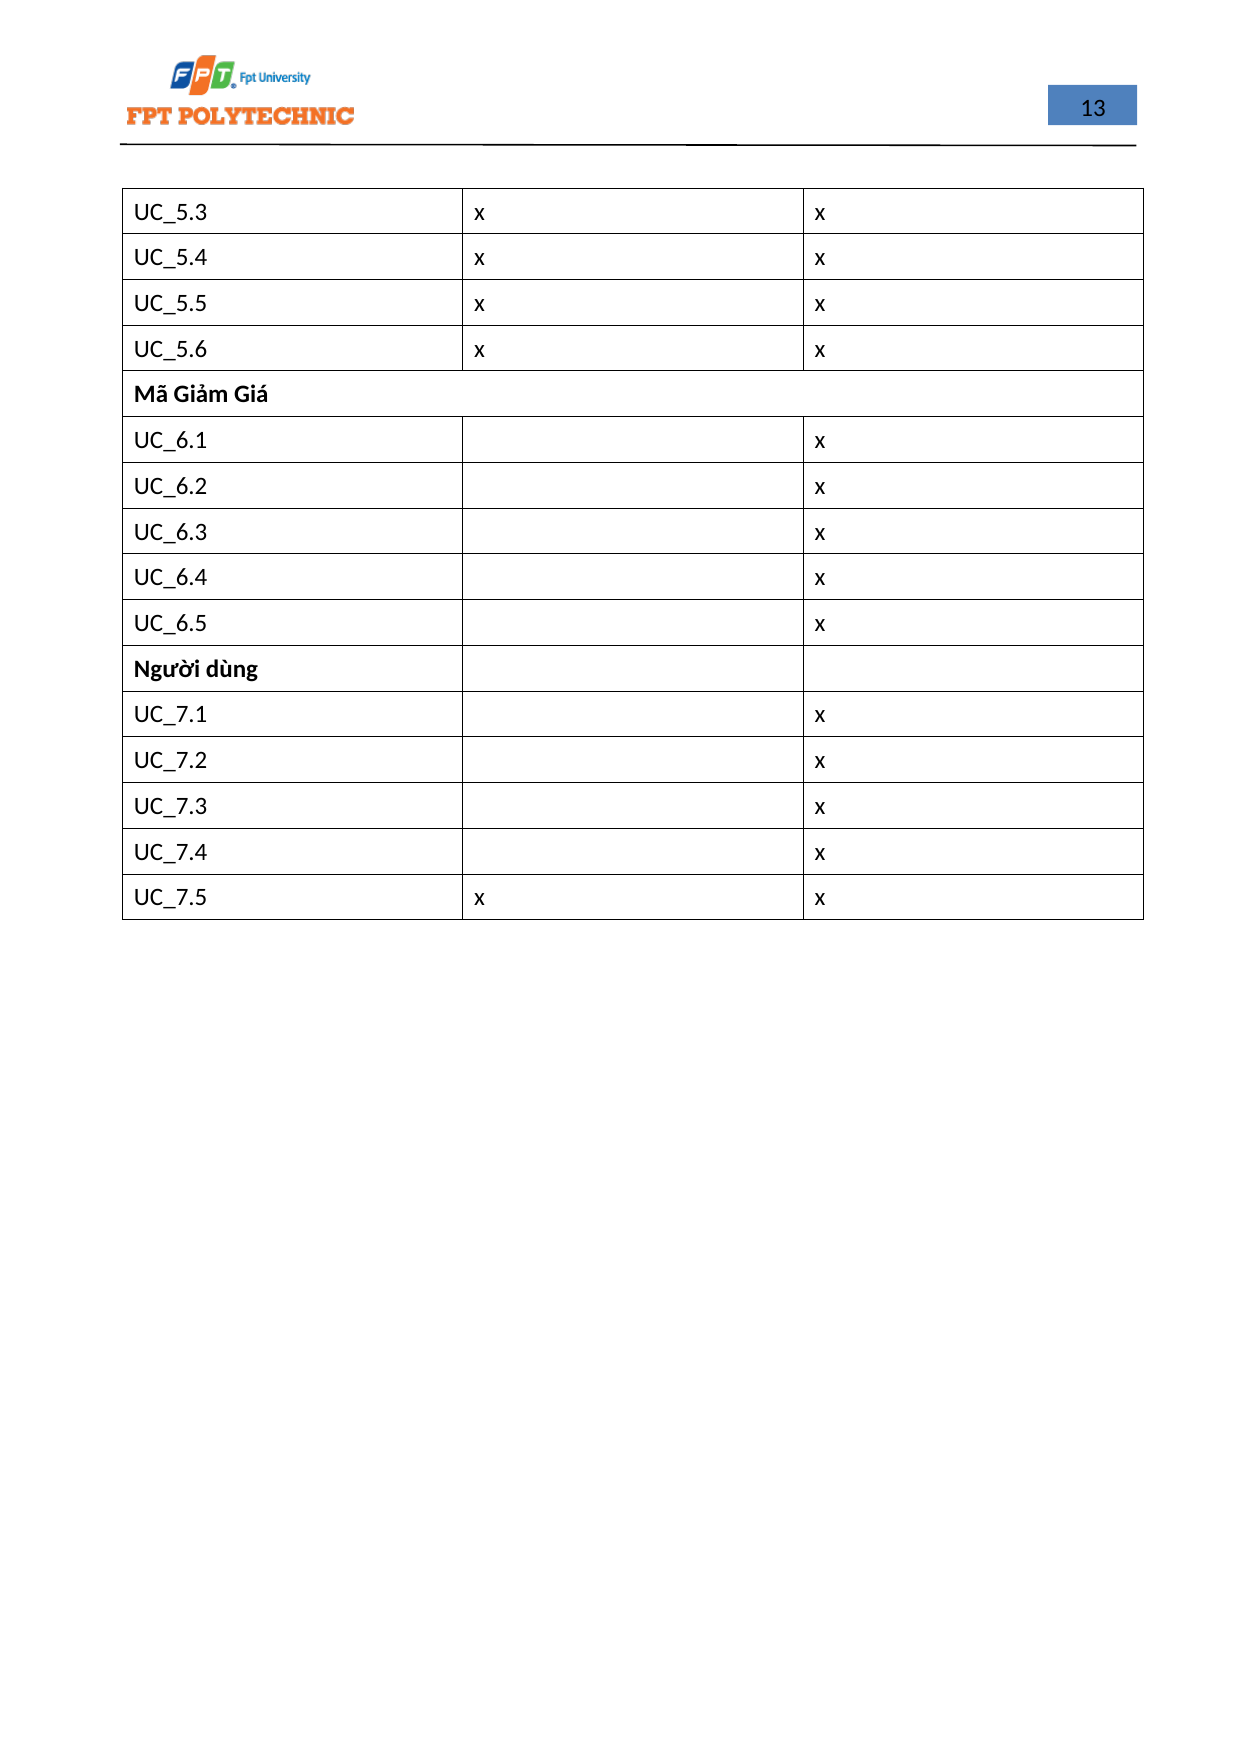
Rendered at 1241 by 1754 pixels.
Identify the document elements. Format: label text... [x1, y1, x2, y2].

table_cell [463, 509, 803, 553]
table_cell UC_6.5 [123, 600, 462, 645]
table_cell x [463, 280, 803, 325]
table_cell x [804, 326, 1143, 370]
table_cell [804, 646, 1143, 691]
table_cell x [463, 189, 803, 233]
table_cell x [804, 417, 1143, 462]
table_cell x [463, 875, 803, 919]
table_cell Người dùng [123, 646, 462, 691]
table_cell x [804, 554, 1143, 599]
table_cell UC_7.3 [123, 783, 462, 828]
table_cell x [463, 326, 803, 370]
table_cell UC_6.2 [123, 463, 462, 508]
table_cell [463, 554, 803, 599]
table_cell UC_5.5 [123, 280, 462, 325]
table_cell UC_7.1 [123, 692, 462, 736]
table_cell Mã Giảm Giá [123, 371, 1143, 416]
table_cell x [804, 783, 1143, 828]
table_cell UC_5.3 [123, 189, 462, 233]
table_cell UC_6.4 [123, 554, 462, 599]
table_cell [463, 737, 803, 782]
table_cell x [804, 600, 1143, 645]
table_cell [463, 600, 803, 645]
table_cell [463, 463, 803, 508]
table_cell [463, 783, 803, 828]
table_cell UC_7.5 [123, 875, 462, 919]
table_cell x [804, 692, 1143, 736]
table_cell x [804, 737, 1143, 782]
table_cell UC_7.2 [123, 737, 462, 782]
table_cell UC_6.3 [123, 509, 462, 553]
table_cell UC_5.6 [123, 326, 462, 370]
table_cell x [463, 234, 803, 279]
table_cell x [804, 189, 1143, 233]
table_cell UC_6.1 [123, 417, 462, 462]
table_cell [463, 417, 803, 462]
table_cell UC_7.4 [123, 829, 462, 873]
table_cell x [804, 829, 1143, 873]
table_cell [463, 646, 803, 691]
table_cell x [804, 234, 1143, 279]
table_cell [463, 692, 803, 736]
table_cell UC_5.4 [123, 234, 462, 279]
table_cell x [804, 875, 1143, 919]
table_cell x [804, 280, 1143, 325]
picture [120, 50, 369, 134]
table_cell x [804, 463, 1143, 508]
table_cell x [804, 509, 1143, 553]
table_cell [463, 829, 803, 873]
